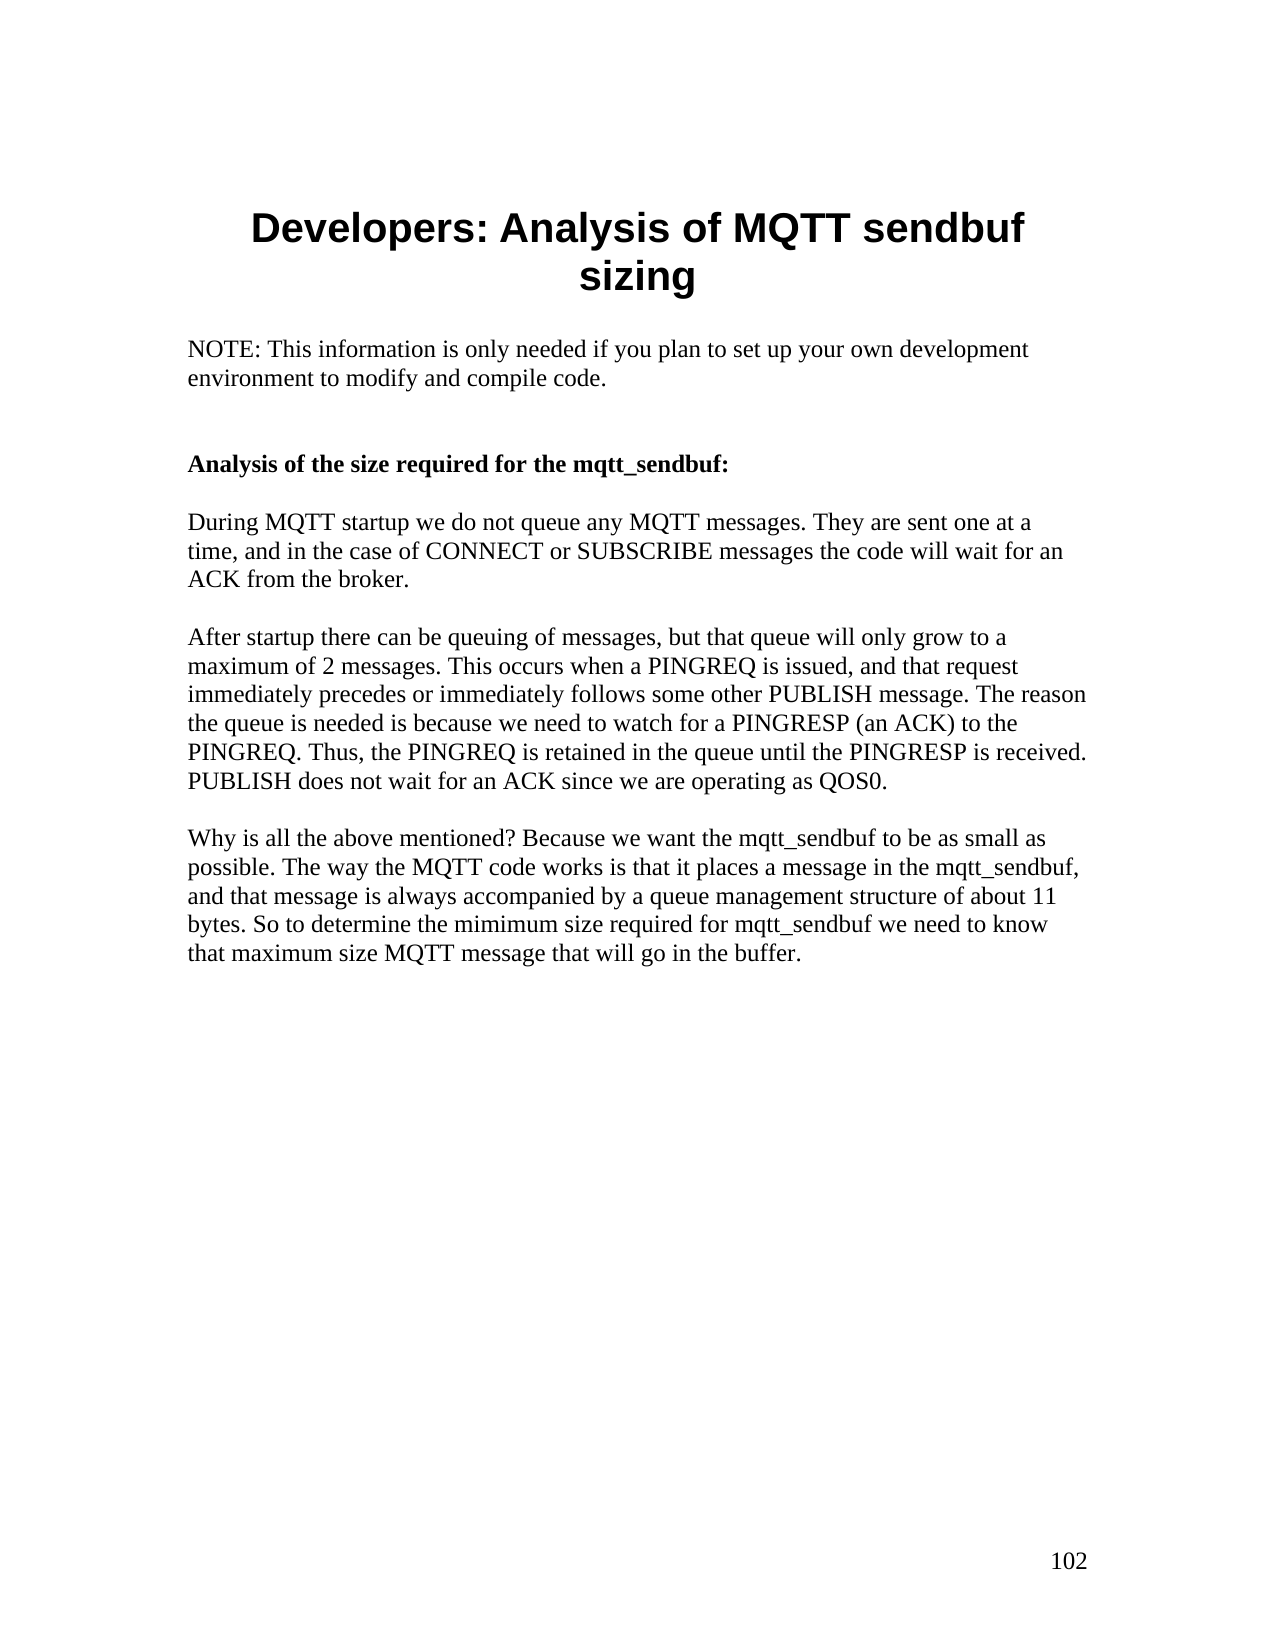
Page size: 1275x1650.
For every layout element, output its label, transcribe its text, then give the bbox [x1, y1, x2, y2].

text NOTE: This information is only needed if you plan to set up your own development environment to modify and compile code. [187, 334, 1087, 392]
text Analysis of the size required for the mqtt_sendbuf: [187, 449, 1087, 478]
text After startup there can be queuing of messages, but that queue will only grow to a maximum of 2 messages. This occurs when a PINGREQ is issued, and that request immediately precedes or immediately follows some other PUBLISH message. The reason the queue is needed is because we need to watch for a PINGRESP (an ACK) to the PINGREQ. Thus, the PINGREQ is retained in the queue until the PINGRESP is received. PUBLISH does not wait for an ACK since we are operating as QOS0. [187, 622, 1087, 794]
text During MQTT startup we do not queue any MQTT messages. They are sent one at a time, and in the case of CONNECT or SUBSCRIBE messages the code will wait for an ACK from the broker. [187, 507, 1087, 593]
text Why is all the above mentioned? Because we want the mqtt_sendbuf to be as small as possible. The way the MQTT code works is that it places a message in the mqtt_sendbuf, and that message is always accompanied by a queue management structure of about 11 bytes. So to determine the mimimum size required for mqtt_sendbuf we need to know that maximum size MQTT message that will go in the buffer. [187, 823, 1087, 967]
subtitle Developers: Analysis of MQTT sendbuf sizing [187, 204, 1087, 299]
